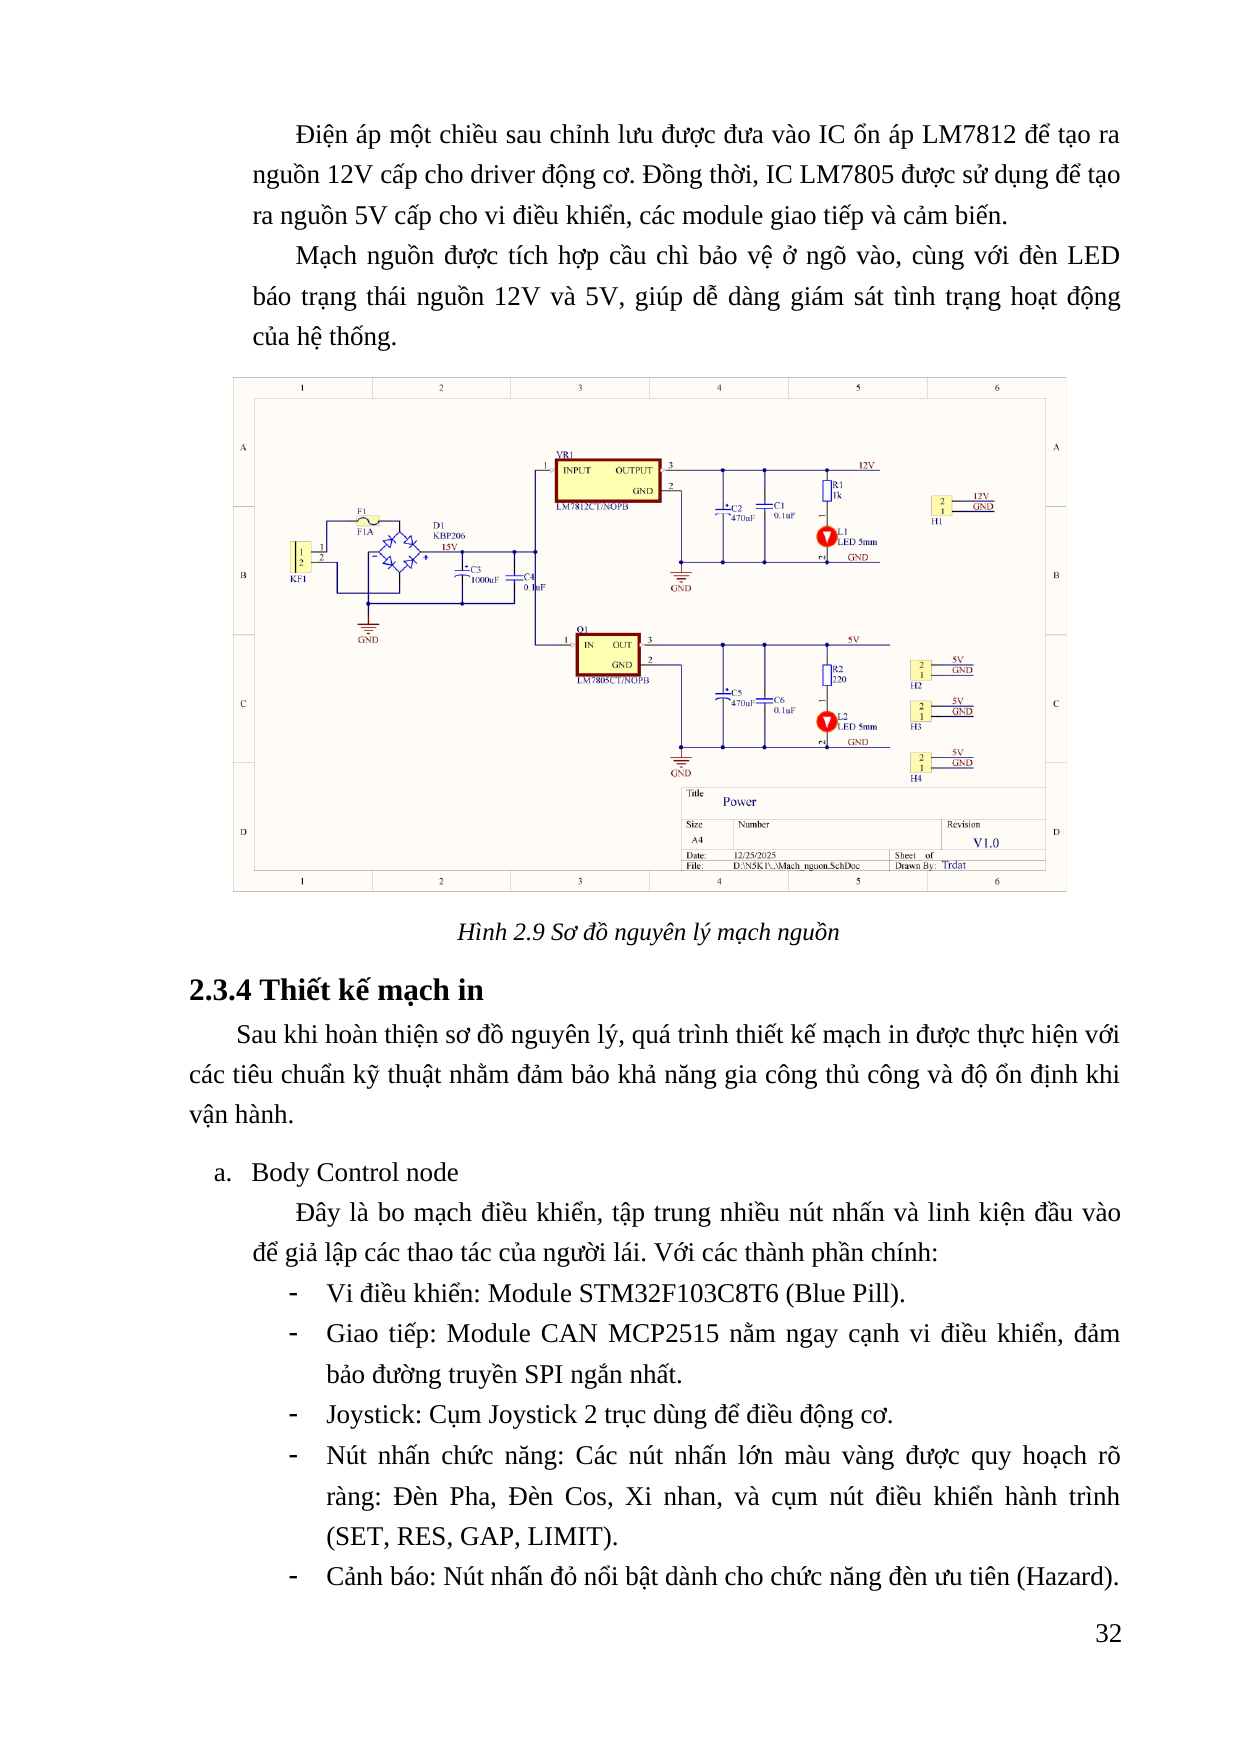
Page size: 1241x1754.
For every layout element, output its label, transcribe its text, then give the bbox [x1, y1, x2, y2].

list Cảnh báo: Nút nhấn đỏ nổi bật dành cho chức năng đèn ưu tiên (Hazard). [288, 1560, 1122, 1592]
list Nút nhấn chức năng: Các nút nhấn lớn màu vàng được quy hoạch rõ ràng: Đèn Pha, Đèn Cos, Xi nhan, và cụm nút điều khiển hành trình (SET, RES, GAP, LIMIT). [288, 1439, 1122, 1551]
list Vi điều khiển: Module STM32F103C8T6 (Blue Pill). [288, 1277, 1122, 1308]
list Giao tiếp: Module CAN MCP2515 nằm ngay cạnh vi điều khiển, đảm bảo đường truyền SPI ngắn nhất. [288, 1317, 1122, 1389]
list Đây là bo mạch điều khiển, tập trung nhiều nút nhấn và linh kiện đầu vào để giả lập các thao tác của người lái. Với các thành phần chính: [252, 1196, 1122, 1268]
text Sau khi hoàn thiện sơ đồ nguyên lý, quá trình thiết kế mạch in được thực hiện với các tiêu chuẩn kỹ thuật nhằm đảm bảo khả năng gia công thủ công và độ ổn định khi vận hành. [189, 1018, 1122, 1130]
list Mạch nguồn được tích hợp cầu chì bảo vệ ở ngõ vào, cùng với đèn LED báo trạng thái nguồn 12V và 5V, giúp dễ dàng giám sát tình trạng hoạt động của hệ thống. [252, 239, 1122, 351]
list Joystick: Cụm Joystick 2 trục dùng để điều động cơ. [288, 1398, 1122, 1430]
picture [232, 377, 1067, 892]
text Hình 2.9 Sơ đồ nguyên lý mạch nguồn [177, 917, 1122, 946]
list Điện áp một chiều sau chỉnh lưu được đưa vào IC ổn áp LM7812 để tạo ra nguồn 12V cấp cho driver động cơ. Đồng thời, IC LM7805 được sử dụng để tạo ra nguồn 5V cấp cho vi điều khiển, các module giao tiếp và cảm biến. [252, 118, 1122, 230]
subtitle 2.3.4 Thiết kế mạch in [189, 971, 1122, 1007]
list Body Control node [213, 1156, 1122, 1187]
